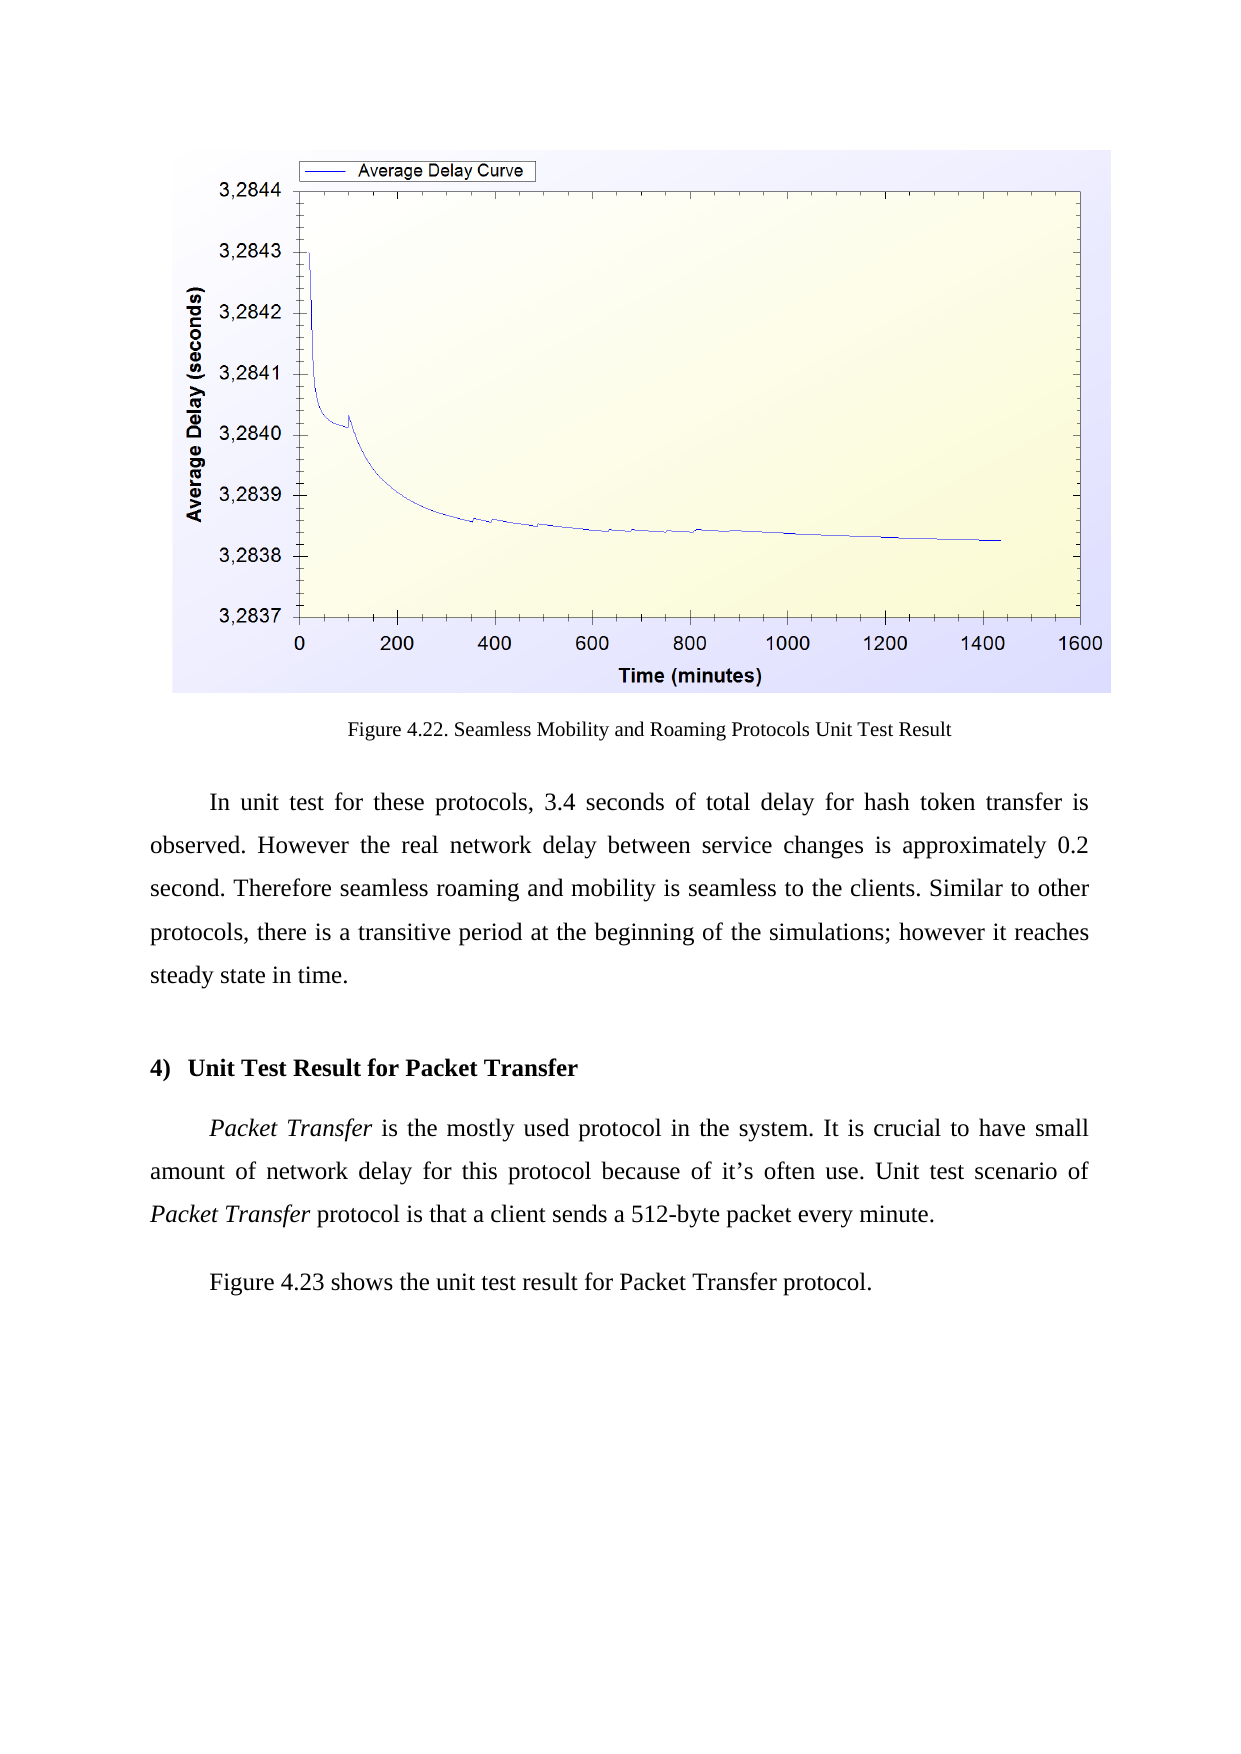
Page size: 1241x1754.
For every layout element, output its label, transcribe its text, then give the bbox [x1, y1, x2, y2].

picture [172, 150, 1111, 693]
text Packet Transfer is the mostly used protocol in the system. It is crucial to have small amount of network delay for this protocol because of it’s often use. Unit test scenario of Packet Transfer protocol is that a client sends a 512-byte packet every minute. [150, 1113, 1090, 1228]
subtitle Unit Test Result for Packet Transfer [150, 1053, 1090, 1082]
text In unit test for these protocols, 3.4 seconds of total delay for hash token transfer is observed. However the real network delay between service changes is approximately 0.2 second. Therefore seamless roaming and mobility is seamless to the clients. Similar to other protocols, there is a transitive period at the beginning of the simulations; however it reaches steady state in time. [150, 787, 1090, 988]
